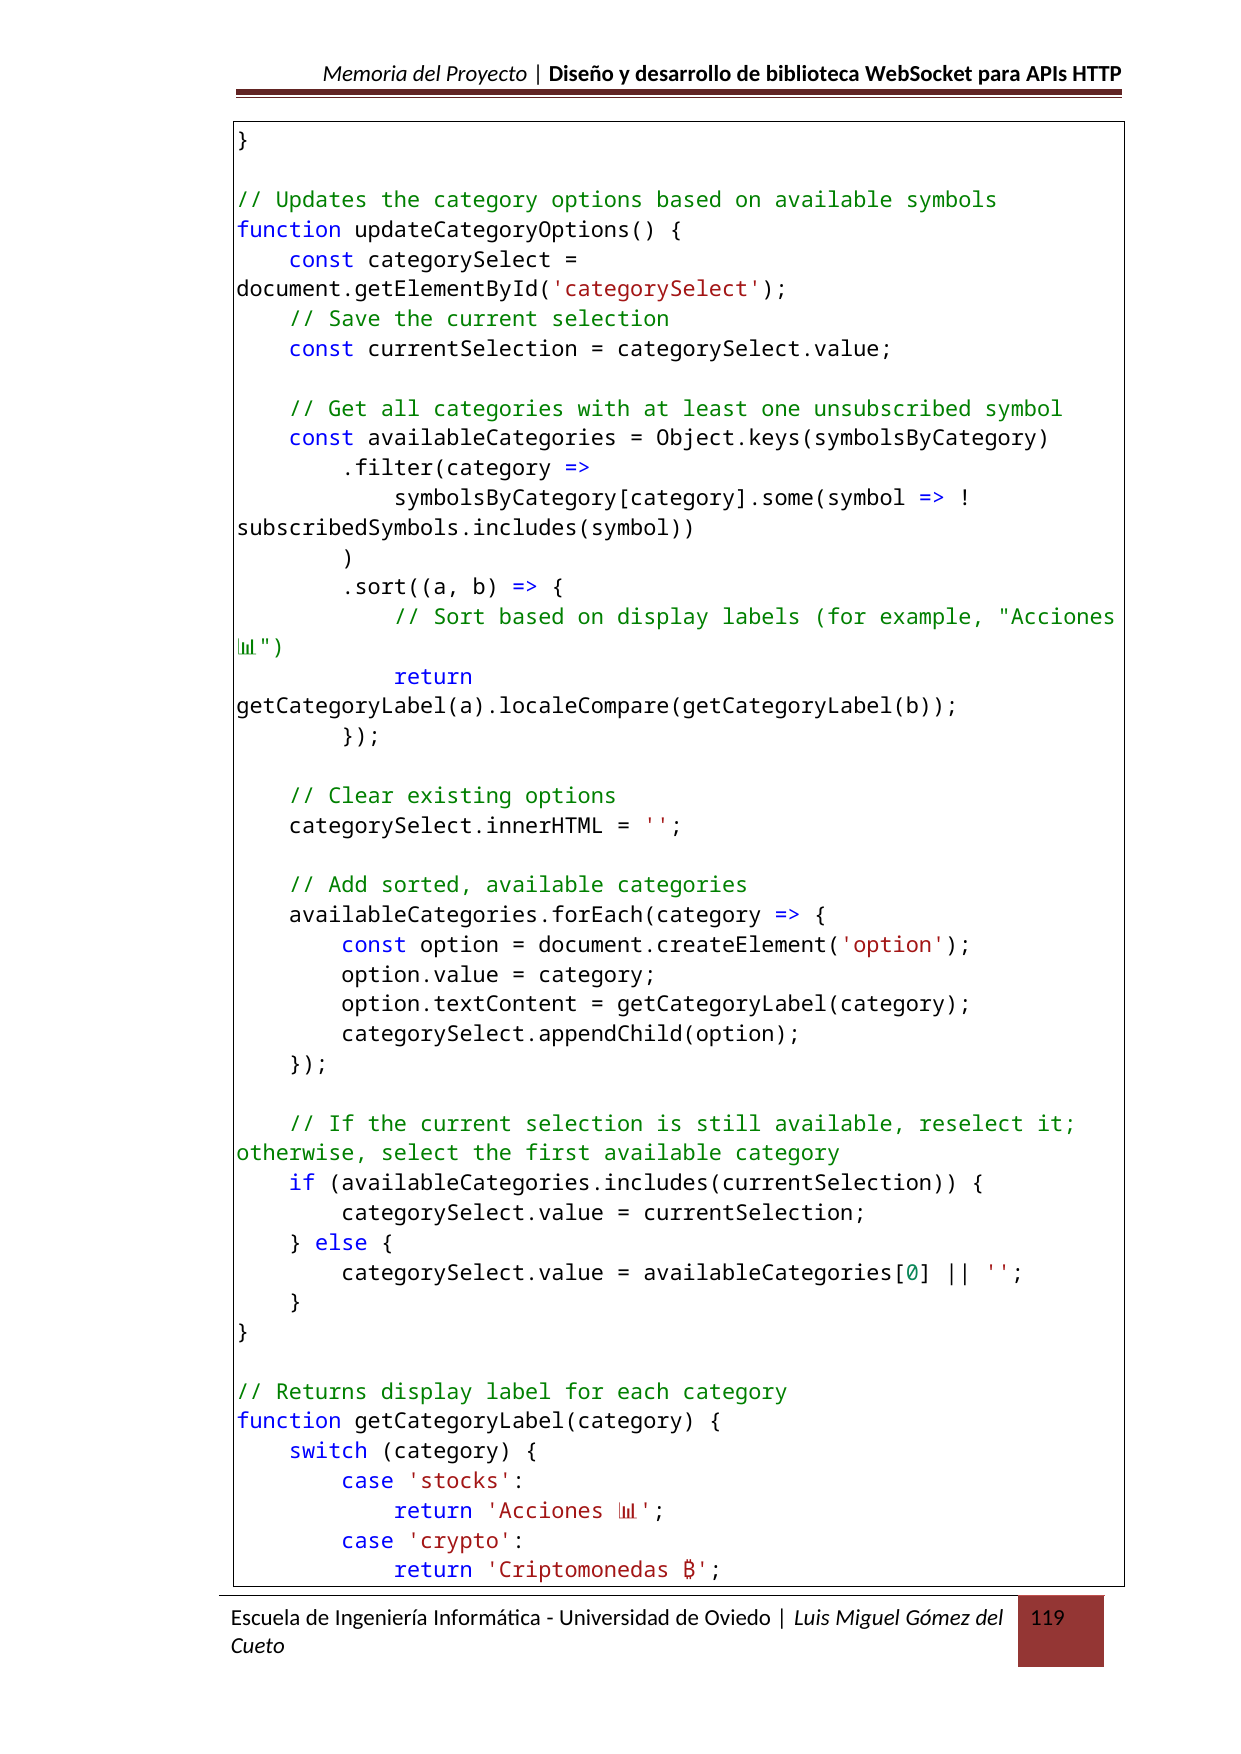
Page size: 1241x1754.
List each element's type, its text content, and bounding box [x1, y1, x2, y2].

text // Save the current selection [236, 303, 1122, 333]
text const option = document.createElement('option'); [236, 929, 1122, 958]
text option.textContent = getCategoryLabel(category); [236, 988, 1122, 1018]
text return 'Acciones 📊'; [236, 1495, 1122, 1524]
text option.value = category; [236, 958, 1122, 988]
text if (availableCategories.includes(currentSelection)) { [236, 1167, 1122, 1197]
text } [236, 1316, 1122, 1346]
text function updateCategoryOptions() { [236, 214, 1122, 243]
text }); [236, 720, 1122, 750]
text // Updates the category options based on available symbols [236, 184, 1122, 214]
text return getCategoryLabel(a).localeCompare(getCategoryLabel(b)); [236, 661, 1122, 720]
text // Get all categories with at least one unsubscribed symbol [236, 392, 1122, 422]
text // Sort based on display labels (for example, "Acciones 📊") [236, 601, 1122, 661]
text availableCategories.forEach(category => { [236, 899, 1122, 929]
text } [236, 1286, 1122, 1316]
text categorySelect.value = availableCategories[0] || ''; [236, 1256, 1122, 1286]
text categorySelect.innerHTML = ''; [236, 809, 1122, 839]
text case 'crypto': [236, 1524, 1122, 1551]
text const currentSelection = categorySelect.value; [236, 333, 1122, 363]
text return 'Criptomonedas ₿'; [234, 1551, 1124, 1586]
text categorySelect.appendChild(option); [236, 1018, 1122, 1048]
text }); [236, 1048, 1122, 1078]
text case 'stocks': [236, 1465, 1122, 1495]
text function getCategoryLabel(category) { [236, 1405, 1122, 1435]
text const categorySelect = document.getElementById('categorySelect'); [236, 243, 1122, 303]
text } [234, 122, 1124, 154]
text const availableCategories = Object.keys(symbolsByCategory) [236, 422, 1122, 452]
text .filter(category => [236, 452, 1122, 482]
text symbolsByCategory[category].some(symbol => !subscribedSymbols.includes(symbol)) [236, 482, 1122, 541]
text // If the current selection is still available, reselect it; otherwise, select the first available category [236, 1107, 1122, 1167]
text // Returns display label for each category [236, 1376, 1122, 1405]
text categorySelect.value = currentSelection; [236, 1197, 1122, 1227]
text ) [236, 541, 1122, 571]
text } else { [236, 1227, 1122, 1256]
text .sort((a, b) => { [236, 571, 1122, 601]
text // Add sorted, available categories [236, 869, 1122, 899]
text switch (category) { [236, 1435, 1122, 1465]
text // Clear existing options [236, 780, 1122, 809]
